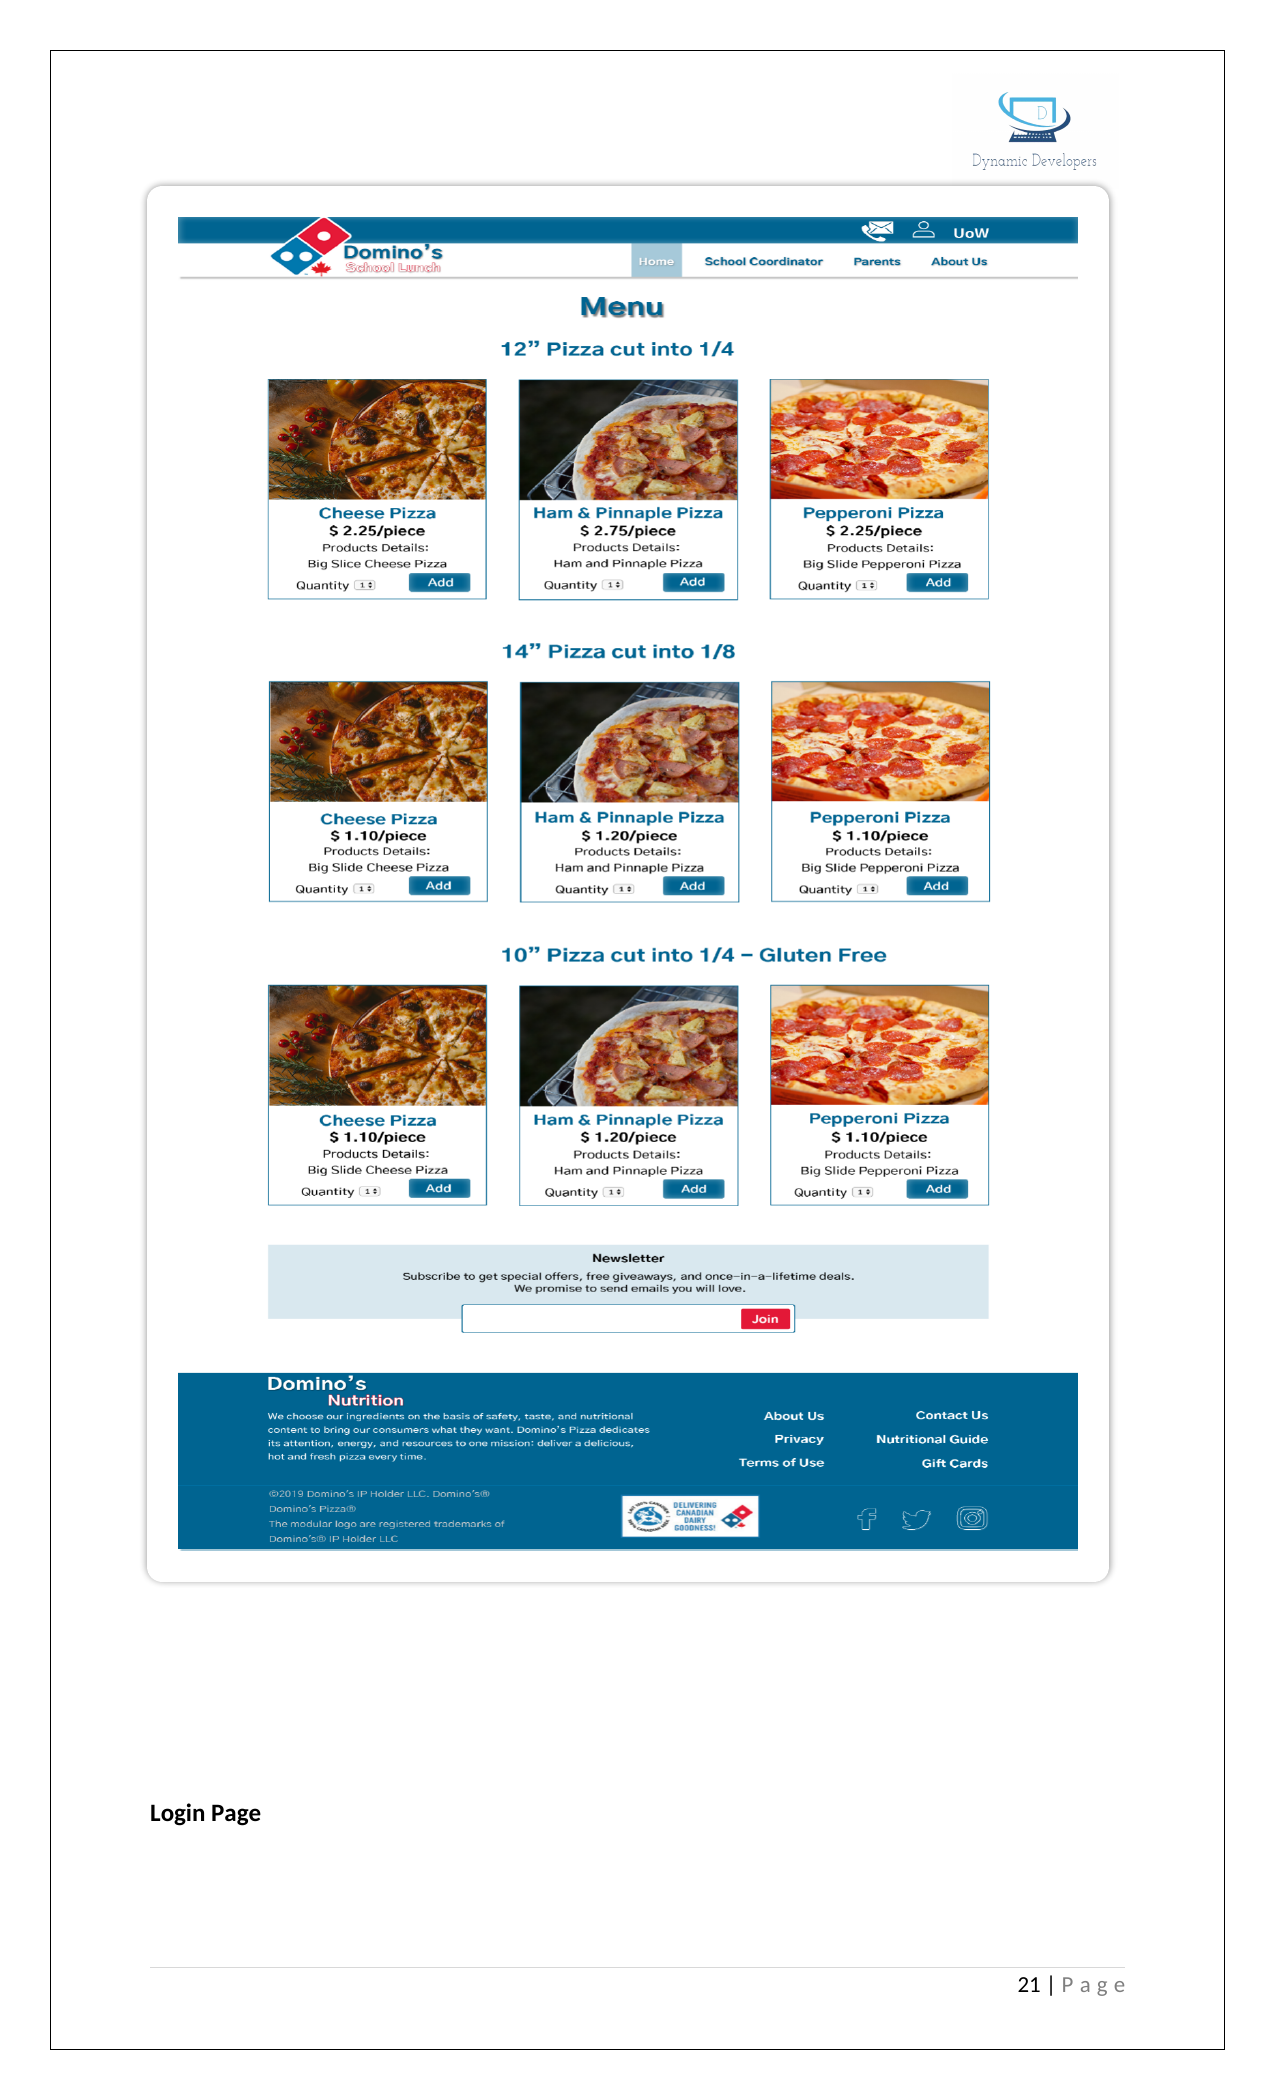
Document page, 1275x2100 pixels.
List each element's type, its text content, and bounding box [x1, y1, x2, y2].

picture [622, 1496, 759, 1537]
picture [951, 73, 1120, 189]
picture [493, 1415, 507, 1419]
picture [542, 1441, 554, 1446]
picture [348, 1442, 358, 1446]
picture [178, 217, 1078, 1372]
picture [604, 1427, 613, 1432]
picture [335, 1381, 345, 1390]
picture [342, 1395, 403, 1405]
picture [308, 1381, 313, 1389]
picture [406, 1442, 416, 1446]
picture [445, 1428, 455, 1432]
picture [329, 1395, 339, 1405]
picture [589, 1441, 605, 1446]
text Login Page [150, 1797, 1125, 1827]
picture [284, 1381, 294, 1390]
picture [441, 1442, 451, 1446]
picture [297, 1381, 307, 1389]
picture [269, 1377, 281, 1389]
picture [961, 1462, 970, 1467]
picture [323, 1381, 332, 1389]
picture [815, 1413, 823, 1420]
